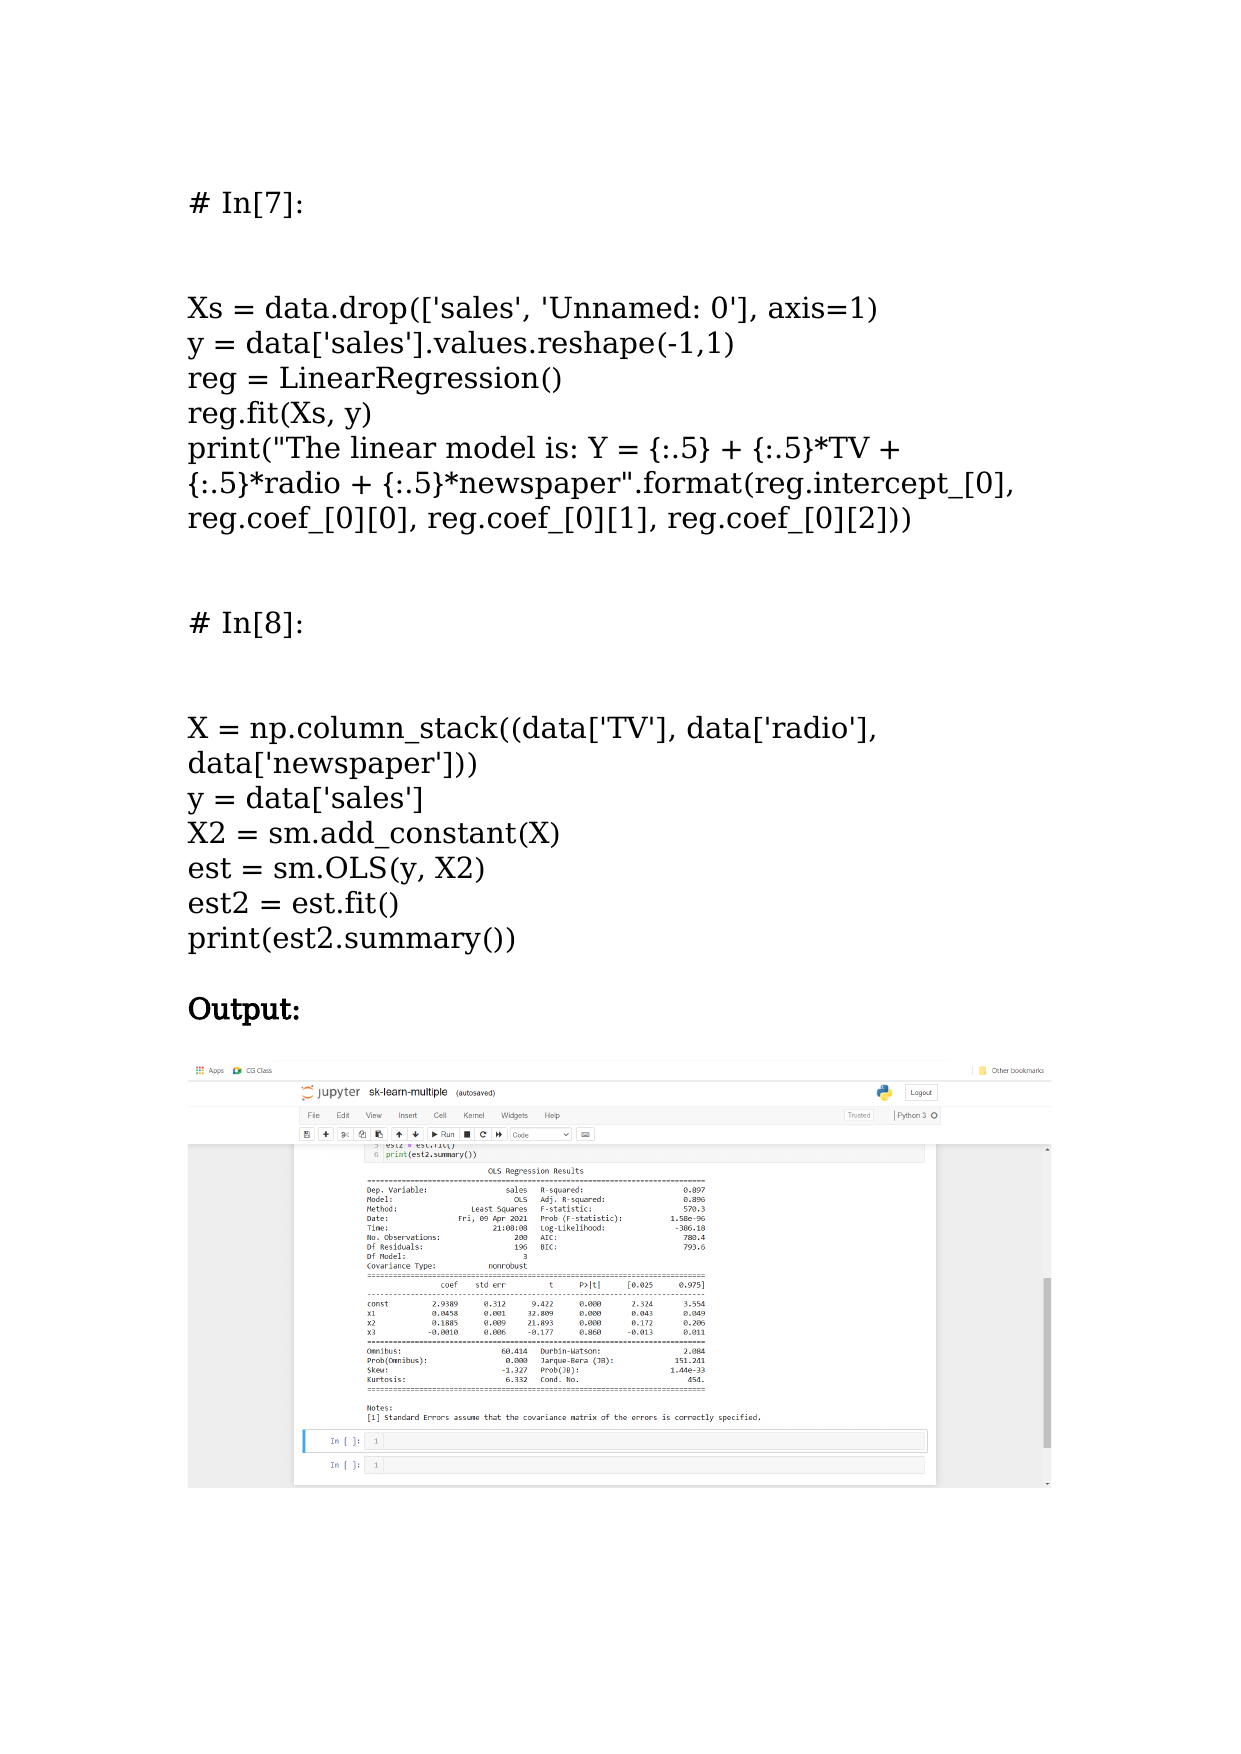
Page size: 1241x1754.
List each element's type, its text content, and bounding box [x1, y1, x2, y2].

text X = np.column_stack((data['TV'], data['radio'], data['newspaper'])) [187, 710, 1053, 780]
text Output: [187, 990, 1053, 1025]
text print("The linear model is: Y = {:.5} + {:.5}*TV + {:.5}*radio + {:.5}*newspaper".format(reg.intercept_[0], reg.coef_[0][0], reg.coef_[0][1], reg.coef_[0][2])) [187, 430, 1053, 535]
text reg = LinearRegression() [187, 360, 1053, 395]
text y = data['sales'] [187, 780, 1053, 815]
text reg.fit(Xs, y) [187, 395, 1053, 430]
text est = sm.OLS(y, X2) [187, 850, 1053, 885]
text y = data['sales'].values.reshape(-1,1) [187, 325, 1053, 360]
text X2 = sm.add_constant(X) [187, 815, 1053, 850]
picture [187, 1060, 1052, 1488]
text Xs = data.drop(['sales', 'Unnamed: 0'], axis=1) [187, 290, 1053, 325]
text # In[7]: [187, 185, 1053, 220]
text print(est2.summary()) [187, 920, 1053, 955]
text # In[8]: [187, 605, 1053, 640]
text est2 = est.fit() [187, 885, 1053, 920]
